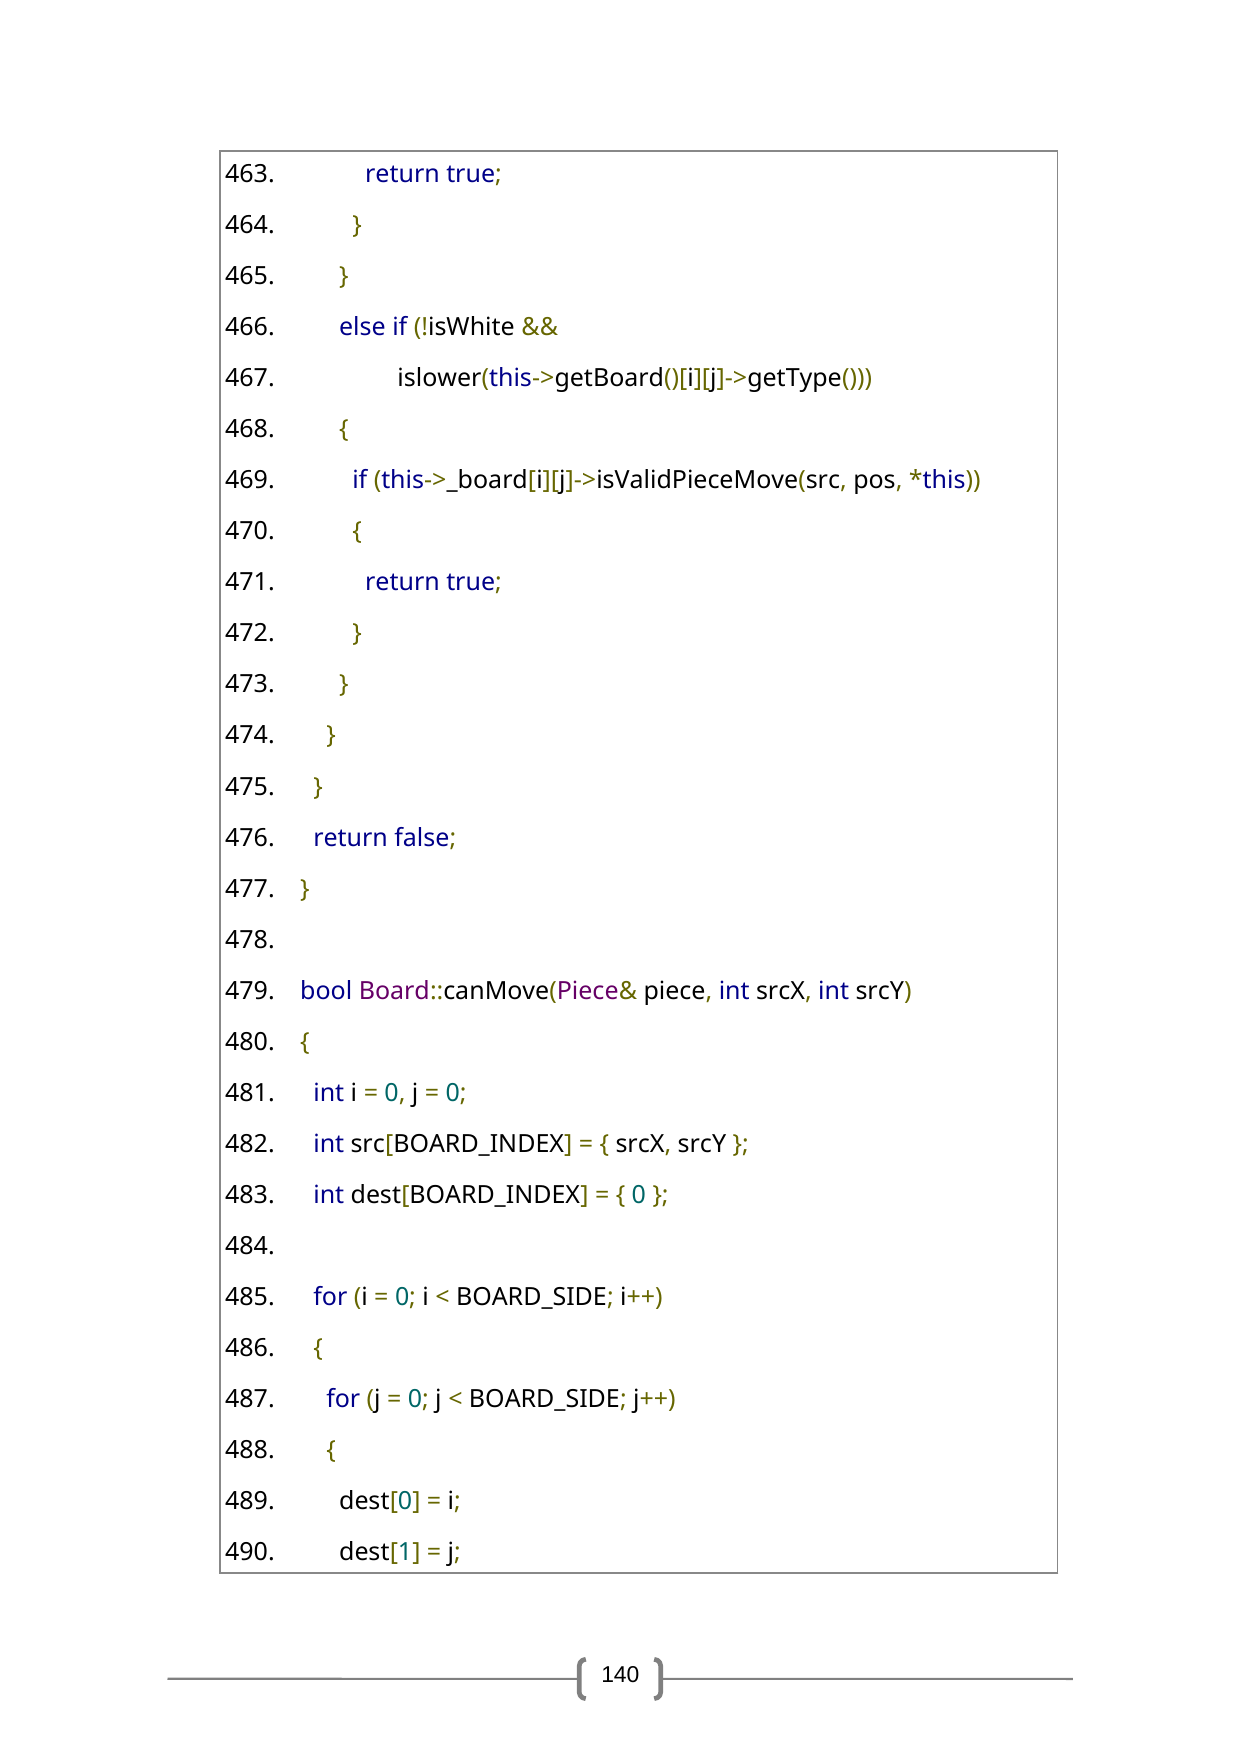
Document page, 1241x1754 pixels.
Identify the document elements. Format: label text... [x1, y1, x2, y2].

list } [221, 711, 1057, 751]
list { [221, 507, 1057, 547]
list } [221, 660, 1057, 700]
list dest[0] = i; [221, 1477, 1057, 1517]
list return true; [221, 152, 1057, 190]
list bool Board::canMove(Piece& piece, int srcX, int srcY) [221, 967, 1057, 1006]
list { [221, 1324, 1057, 1364]
list else if (!isWhite && [221, 303, 1057, 343]
list { [221, 1018, 1057, 1057]
list } [221, 252, 1057, 292]
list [221, 456, 1057, 496]
list for (j = 0; j < BOARD_SIDE; j++) [221, 1375, 1057, 1415]
list for (i = 0; i < BOARD_SIDE; i++) [221, 1273, 1057, 1313]
list } [221, 762, 1057, 802]
list { [221, 1426, 1057, 1466]
list dest[1] = j; [221, 1528, 1057, 1572]
list islower(this->getBoard()[i][j]->getType())) [221, 354, 1057, 394]
list return false; [221, 813, 1057, 853]
list int i = 0, j = 0; [221, 1069, 1057, 1108]
list } [221, 864, 1057, 904]
list int src[BOARD_INDEX] = { srcX, srcY }; [221, 1120, 1057, 1159]
list { [221, 405, 1057, 445]
list int dest[BOARD_INDEX] = { 0 }; [221, 1171, 1057, 1211]
list } [221, 609, 1057, 649]
list return true; [221, 558, 1057, 598]
list } [221, 201, 1057, 241]
